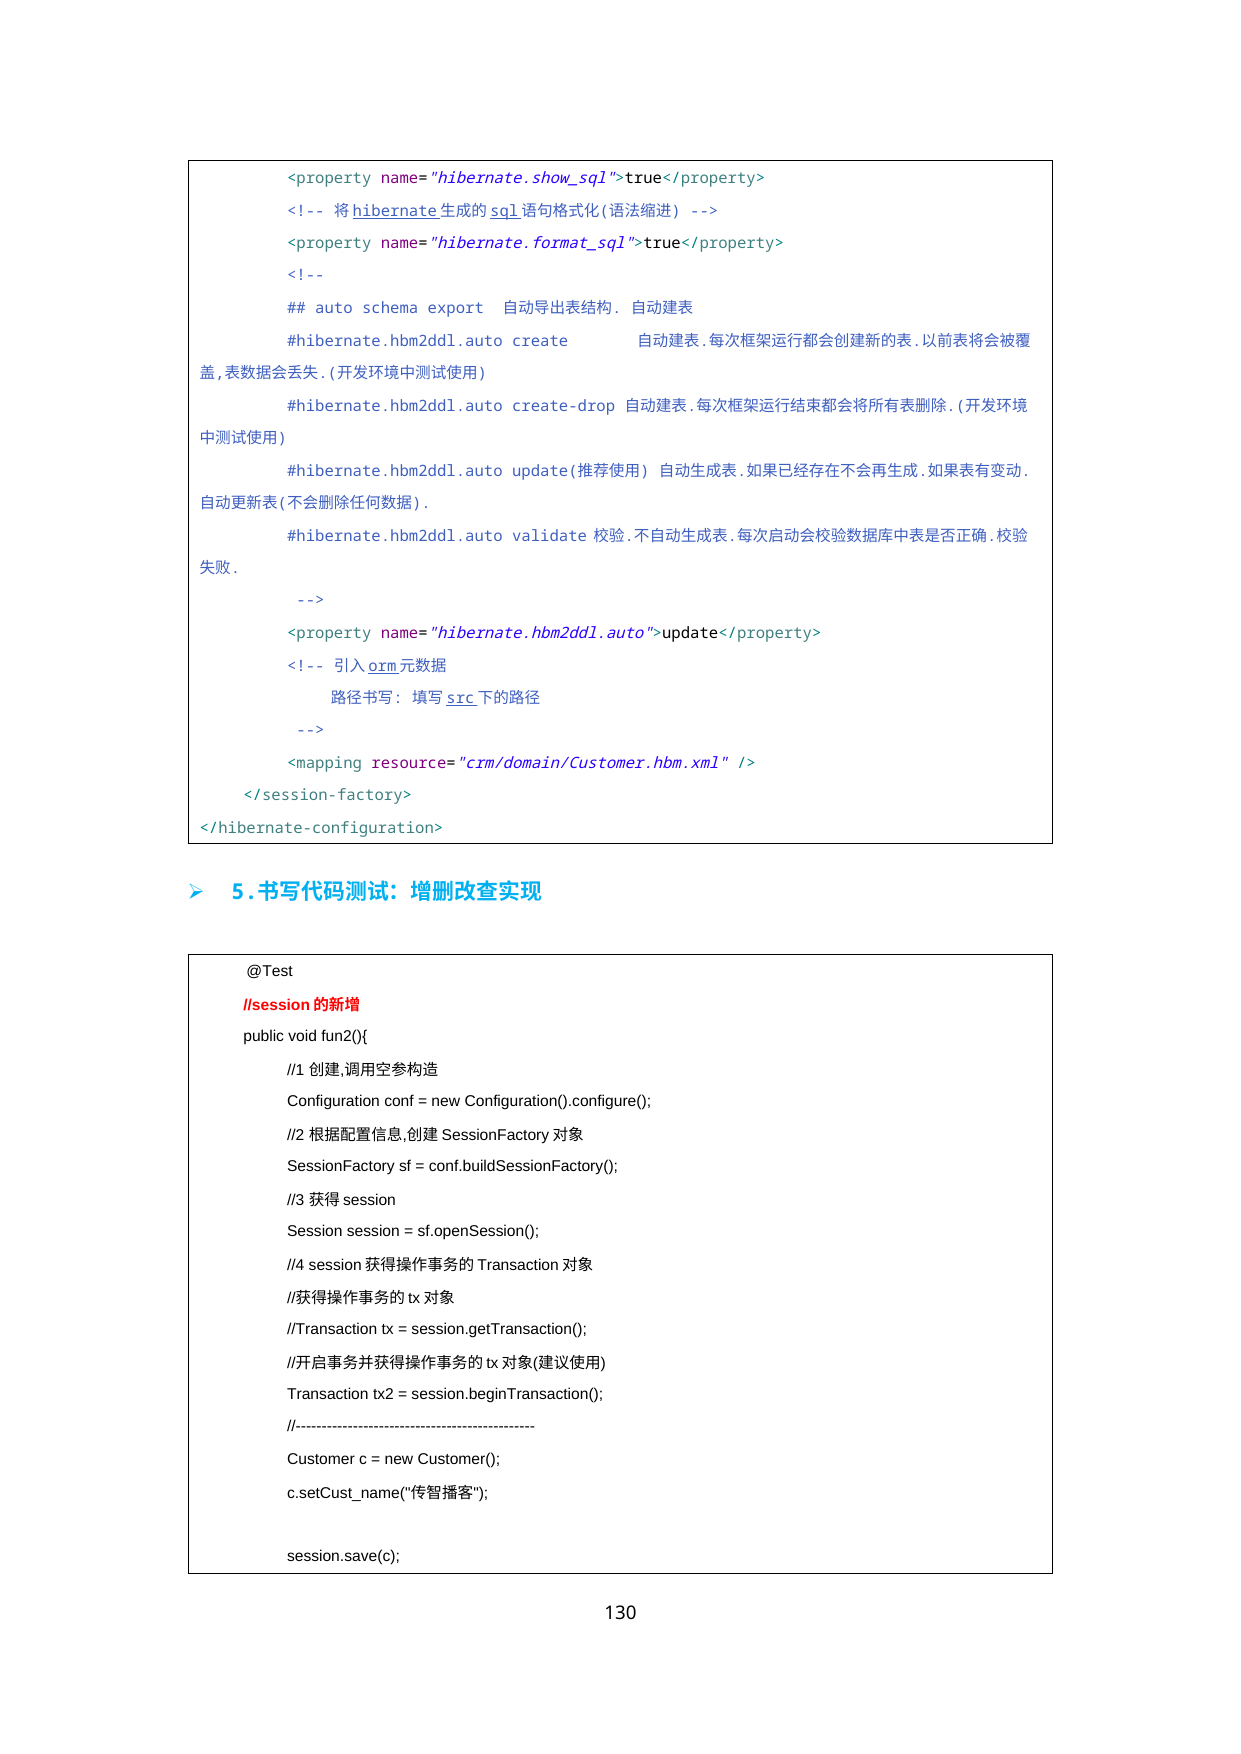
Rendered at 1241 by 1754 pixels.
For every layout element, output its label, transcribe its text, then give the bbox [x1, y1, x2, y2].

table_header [189, 161, 1052, 843]
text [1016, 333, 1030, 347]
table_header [189, 955, 1052, 1572]
subtitle 5.书写代码测试：增删改查实现 [187, 873, 1053, 906]
picture [189, 884, 202, 892]
